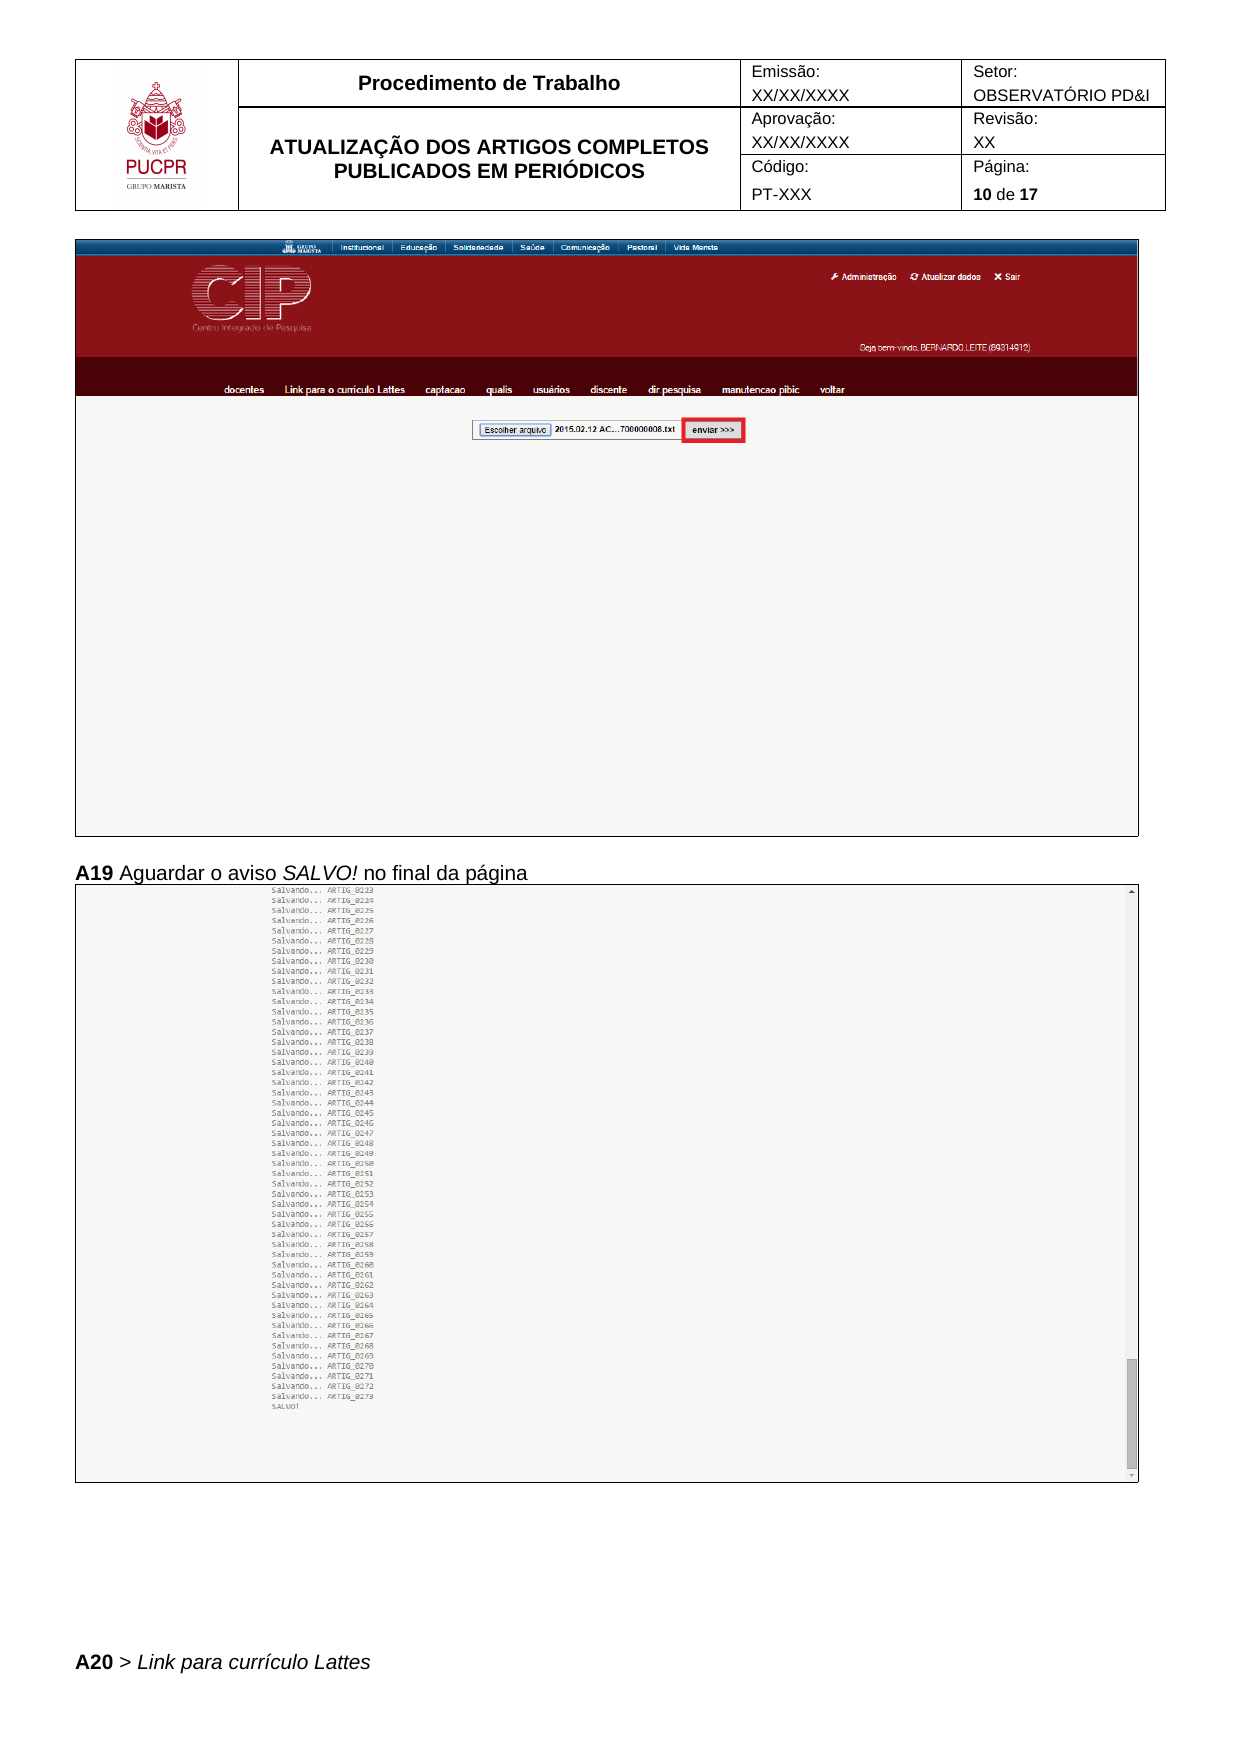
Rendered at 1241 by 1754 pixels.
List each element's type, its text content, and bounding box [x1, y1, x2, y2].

text A20 > Link para currículo Lattes [75, 1650, 1165, 1674]
picture [76, 885, 1138, 1482]
text A19 Aguardar o aviso SALVO! no final da página [75, 860, 1165, 884]
picture [76, 240, 1138, 836]
picture [111, 60, 202, 210]
